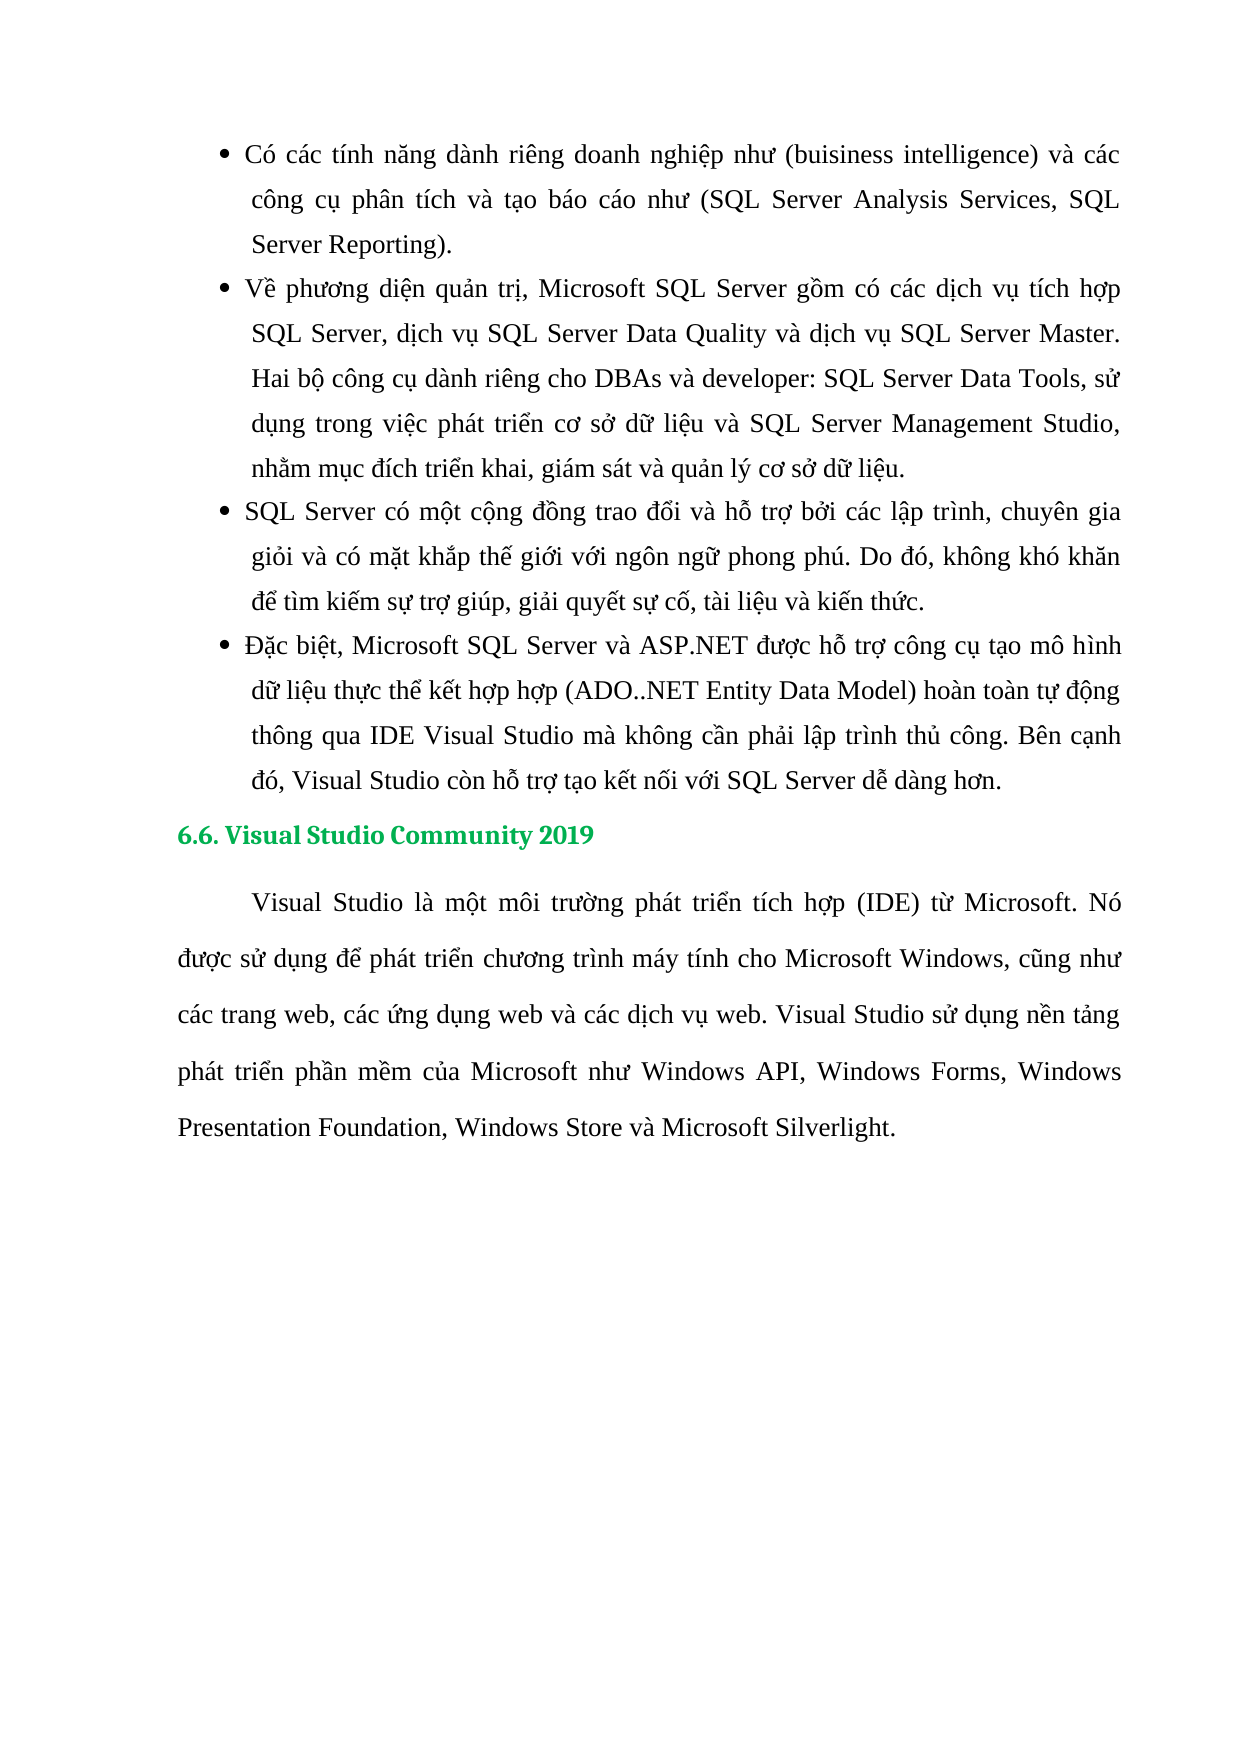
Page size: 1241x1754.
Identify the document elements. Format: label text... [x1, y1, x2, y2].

text Đặc biệt, Microsoft SQL Server và ASP.NET được hỗ trợ công cụ tạo mô hình dữ liệu thực thể kết hợp hợp (ADO..NET Entity Data Model) hoàn toàn tự động thông qua IDE Visual Studio mà không cần phải lập trình thủ công. Bên cạnh đó, Visual Studio còn hỗ trợ tạo kết nối với SQL Server dễ dàng hơn. [220, 626, 1122, 798]
text Về phương diện quản trị, Microsoft SQL Server gồm có các dịch vụ tích hợp SQL Server, dịch vụ SQL Server Data Quality và dịch vụ SQL Server Master. Hai bộ công cụ dành riêng cho DBAs và developer: SQL Server Data Tools, sử dụng trong việc phát triển cơ sở dữ liệu và SQL Server Management Studio, nhằm mục đích triển khai, giám sát và quản lý cơ sở dữ liệu. [220, 269, 1122, 486]
text Có các tính năng dành riêng doanh nghiệp như (buisiness intelligence) và các công cụ phân tích và tạo báo cáo như (SQL Server Analysis Services, SQL Server Reporting). [220, 135, 1122, 263]
text SQL Server có một cộng đồng trao đổi và hỗ trợ bởi các lập trình, chuyên gia giỏi và có mặt khắp thế giới với ngôn ngữ phong phú. Do đó, không khó khăn để tìm kiếm sự trợ giúp, giải quyết sự cố, tài liệu và kiến thức. [220, 492, 1122, 620]
subtitle Visual Studio Community 2019 [177, 817, 1122, 855]
text Visual Studio là một môi trường phát triển tích hợp (IDE) từ Microsoft. Nó được sử dụng để phát triển chương trình máy tính cho Microsoft Windows, cũng như các trang web, các ứng dụng web và các dịch vụ web. Visual Studio sử dụng nền tảng phát triển phần mềm của Microsoft như Windows API, Windows Forms, Windows Presentation Foundation, Windows Store và Microsoft Silverlight. [177, 883, 1122, 1145]
